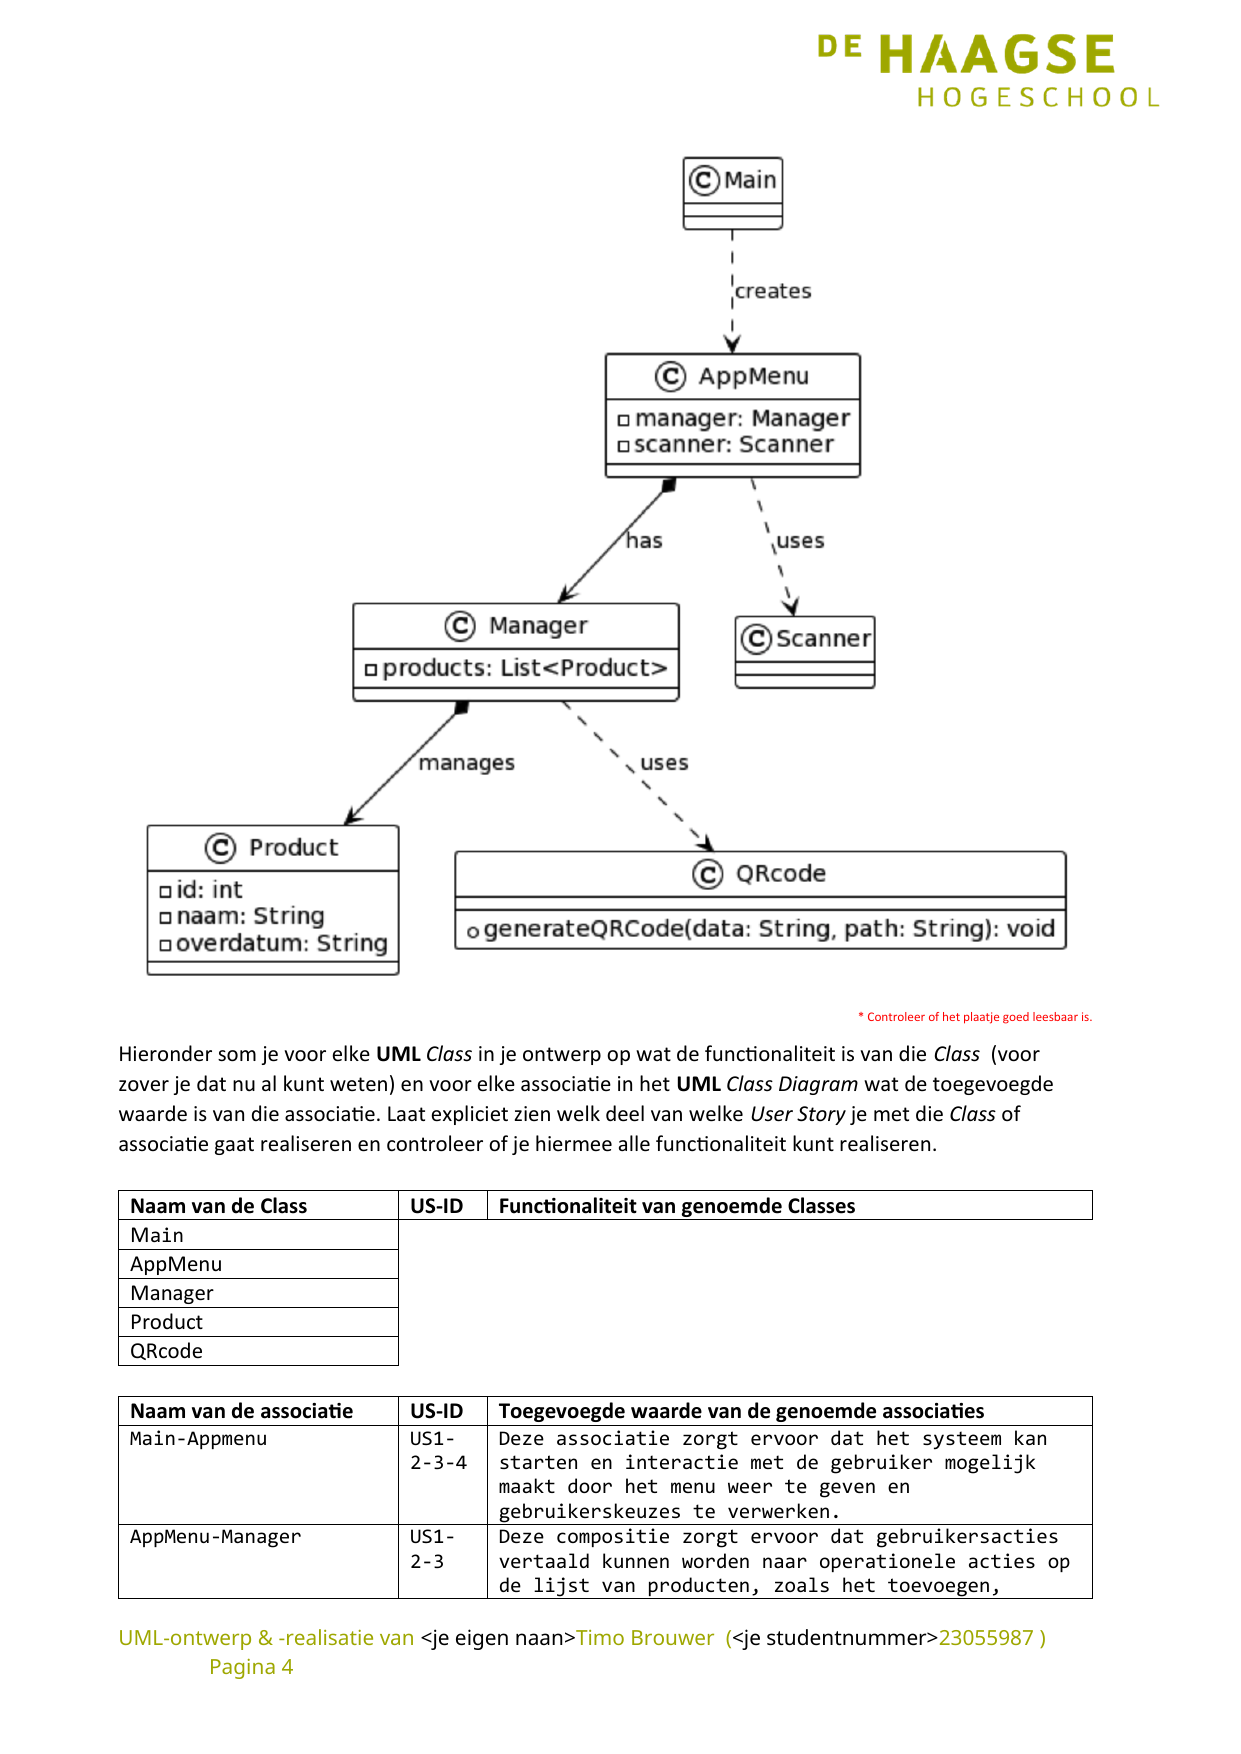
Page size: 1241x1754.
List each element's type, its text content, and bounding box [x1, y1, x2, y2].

text * Controleer of het plaatje goed leesbaar is. [118, 1009, 1093, 1037]
table_header Naam van de associatie [119, 1397, 398, 1425]
text Hieronder som je voor elke UML Class in je ontwerp op wat de functionaliteit is van die Class (voor zover je dat nu al kunt weten) en voor elke associatie in het UML Class Diagram wat de toegevoegde waarde is van die associatie. Laat expliciet zien welk deel van welke User Story je met die Class of associatie gaat realiseren en controleer of je hiermee alle functionaliteit kunt realiseren. [118, 1039, 1093, 1158]
table_header Naam van de Class [119, 1191, 398, 1219]
table_header US-ID [399, 1397, 487, 1425]
picture [118, 147, 1093, 1001]
table_header Toegevoegde waarde van de genoemde associaties [488, 1397, 1092, 1425]
table_header US-ID [399, 1191, 487, 1219]
table_header Functionaliteit van genoemde Classes [488, 1191, 1092, 1219]
picture [797, 13, 1180, 127]
